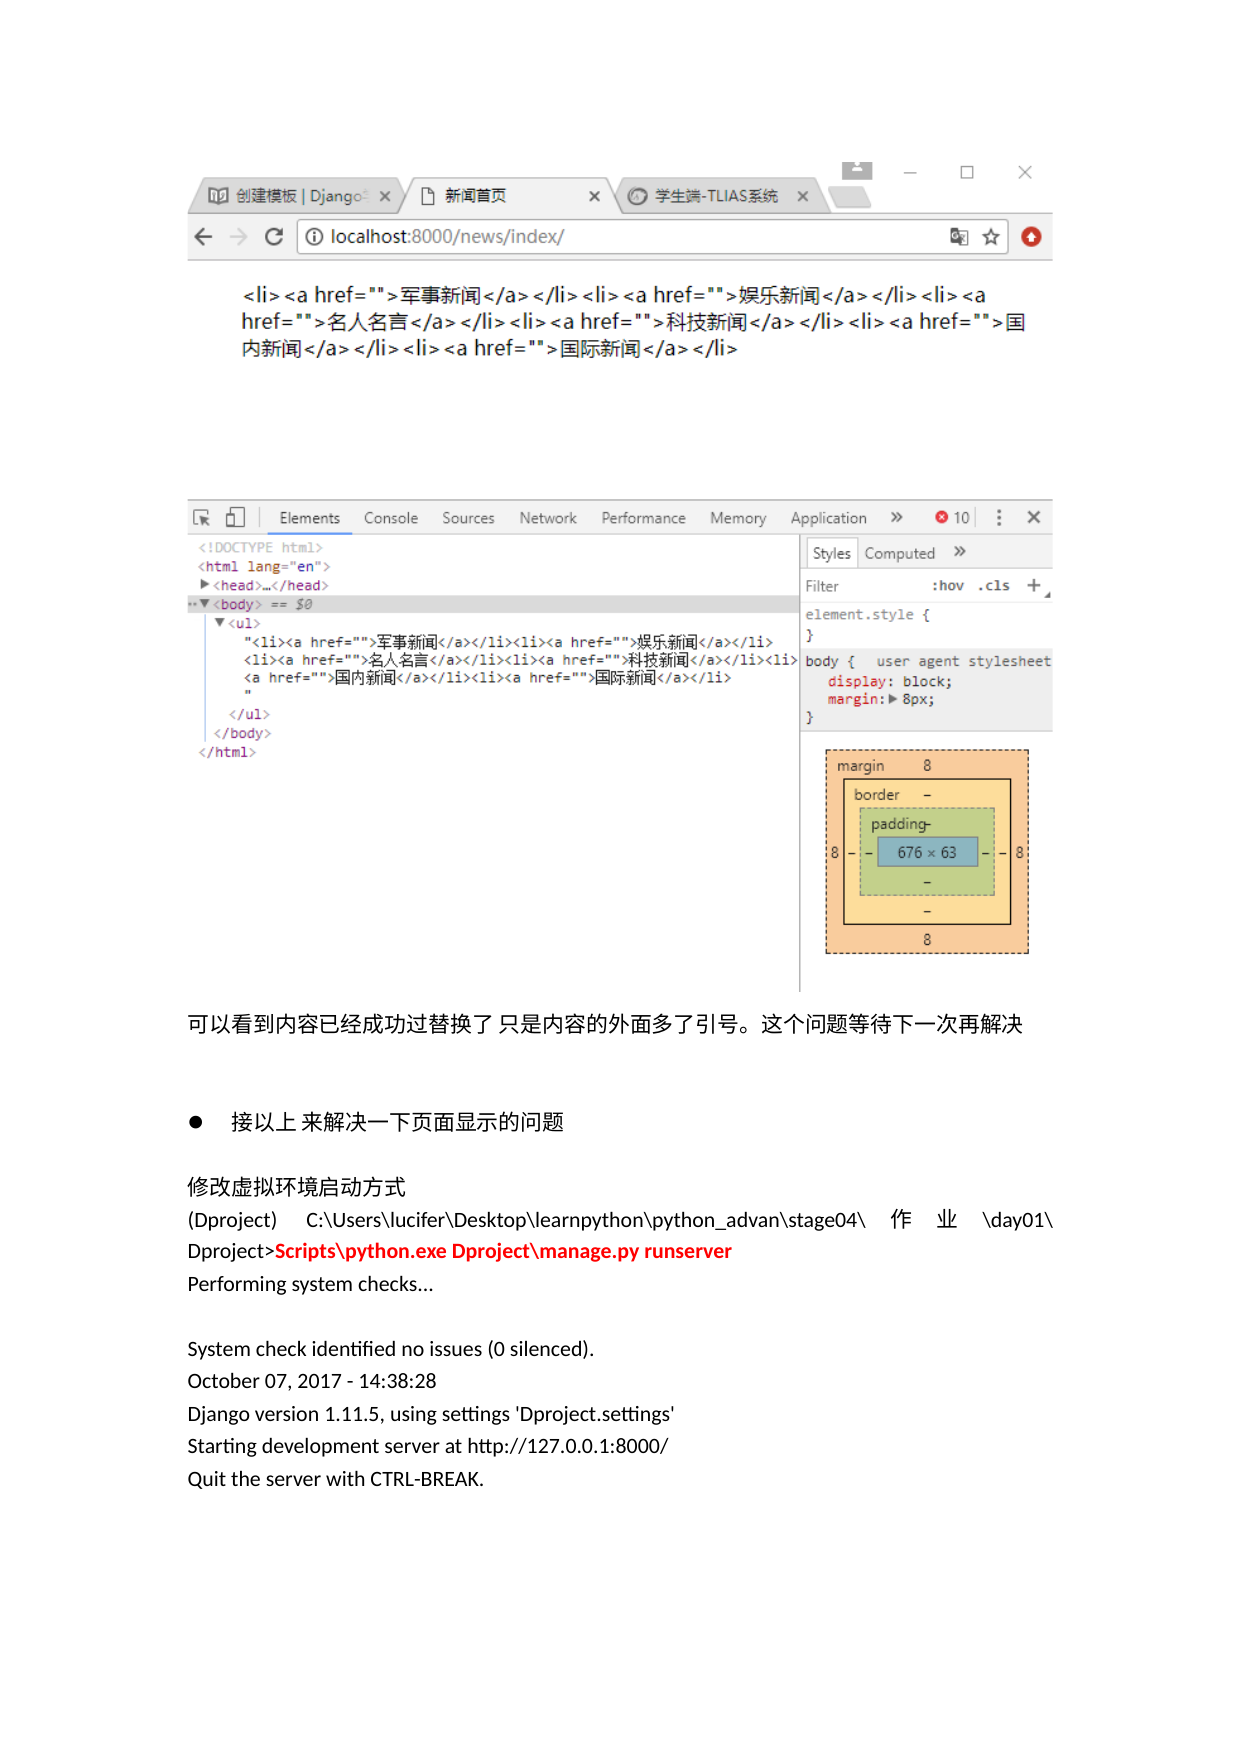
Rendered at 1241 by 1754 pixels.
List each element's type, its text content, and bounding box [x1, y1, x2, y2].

text Quit the server with CTRL-BREAK. [187, 1462, 1053, 1494]
text Performing system checks... [187, 1267, 1053, 1299]
text System check identified no issues (0 silenced). [187, 1332, 1053, 1364]
text Django version 1.11.5, using settings 'Dproject.settings' [187, 1397, 1053, 1429]
text Starting development server at http://127.0.0.1:8000/ [187, 1429, 1053, 1462]
text October 07, 2017 - 14:38:28 [187, 1364, 1053, 1397]
text (Dproject) C:\Users\lucifer\Desktop\learnpython\python_advan\stage04\作业\day01\Dproject>Scripts\python.exe Dproject\manage.py runserver [187, 1202, 1053, 1267]
text 可以看到内容已经成功过替换了 只是内容的外面多了引号。这个问题等待下一次再解决 [187, 1007, 1053, 1039]
list 接以上 来解决一下页面显示的问题 [187, 1104, 1053, 1137]
text 修改虚拟环境启动方式 [187, 1169, 1053, 1202]
picture [187, 162, 1053, 992]
